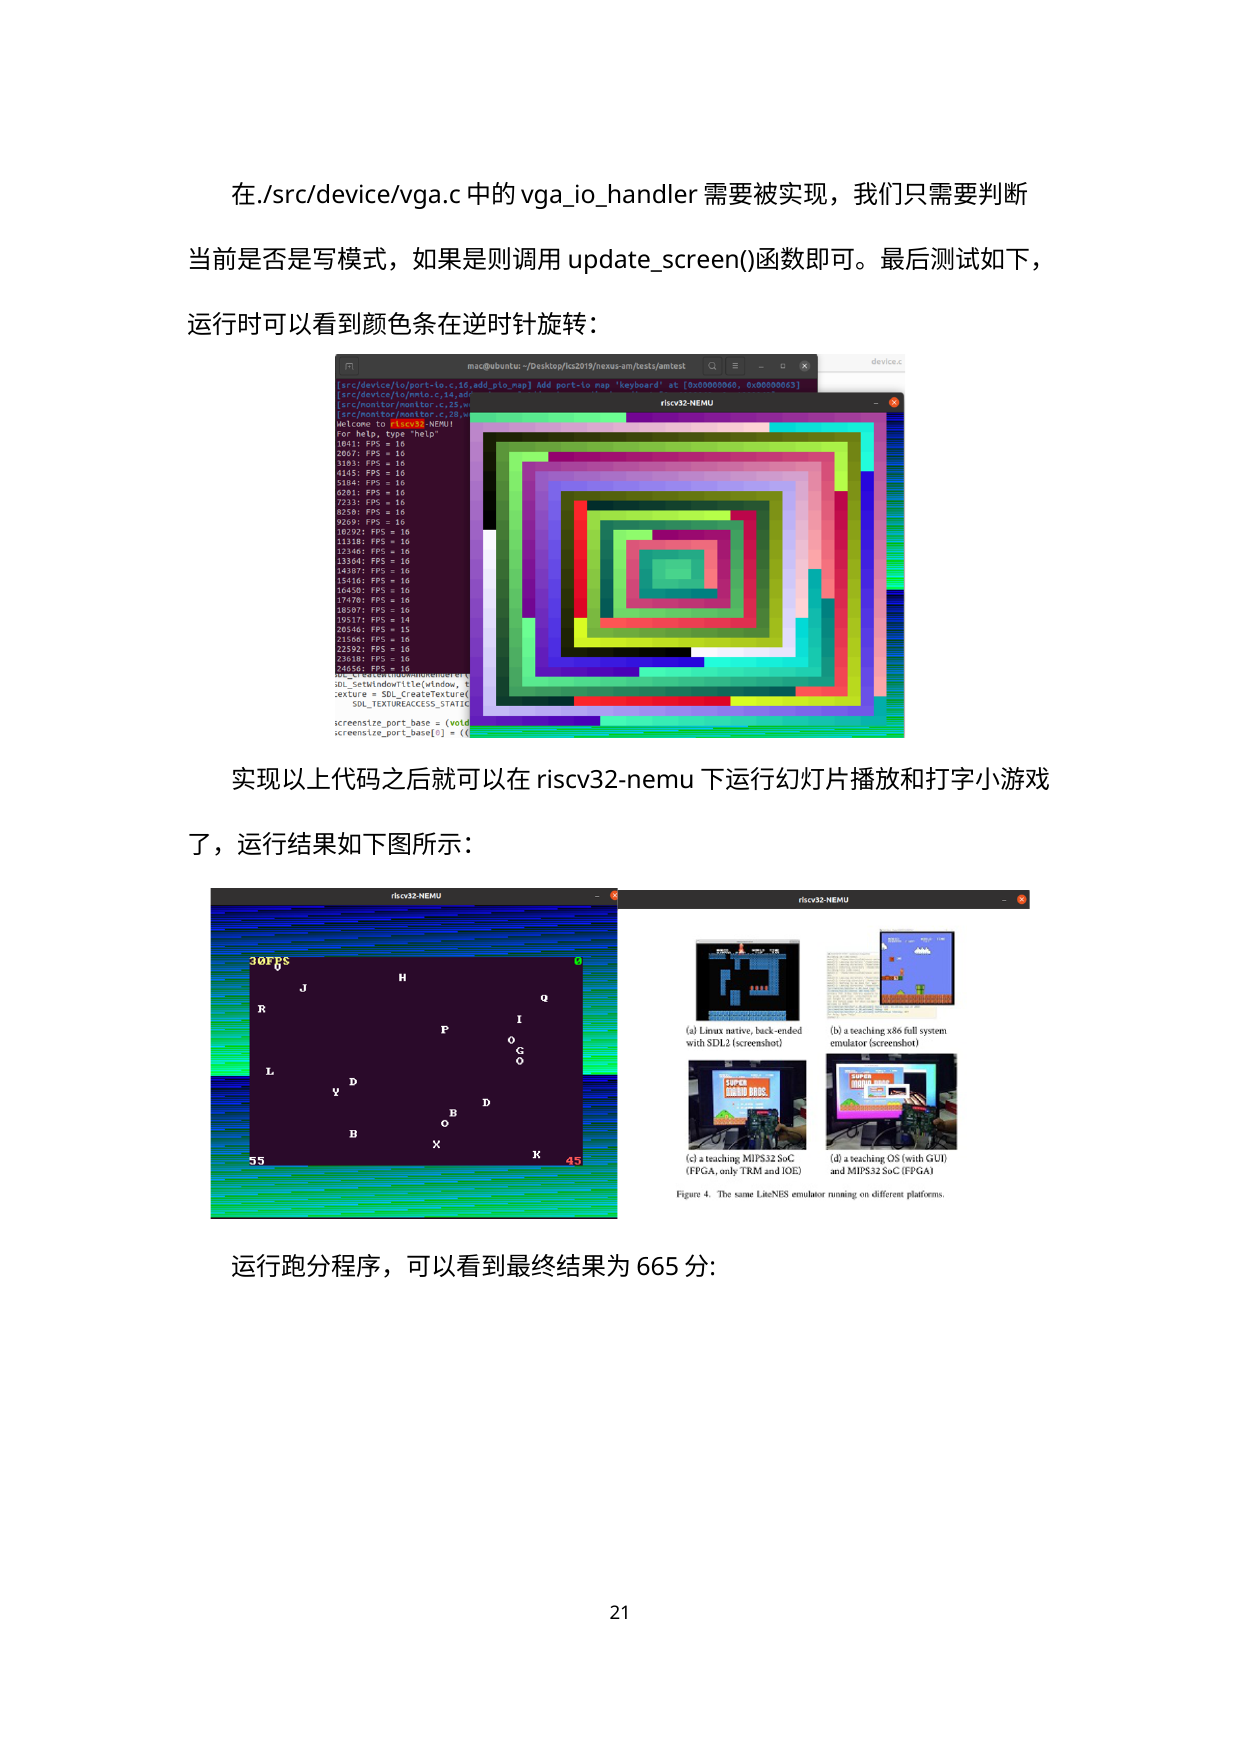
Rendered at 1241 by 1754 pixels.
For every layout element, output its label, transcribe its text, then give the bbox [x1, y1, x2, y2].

text 在./src/device/vga.c中的vga_io_handler需要被实现，我们只需要判断当前是否是写模式，如果是则调用update_screen()函数即可。最后测试如下，运行时可以看到颜色条在逆时针旋转： [187, 160, 1053, 355]
picture [210, 888, 1030, 1219]
picture [335, 354, 906, 738]
text 实现以上代码之后就可以在riscv32-nemu下运行幻灯片播放和打字小游戏了，运行结果如下图所示： [187, 745, 1053, 875]
text 运行跑分程序，可以看到最终结果为665分: [187, 1232, 1053, 1297]
